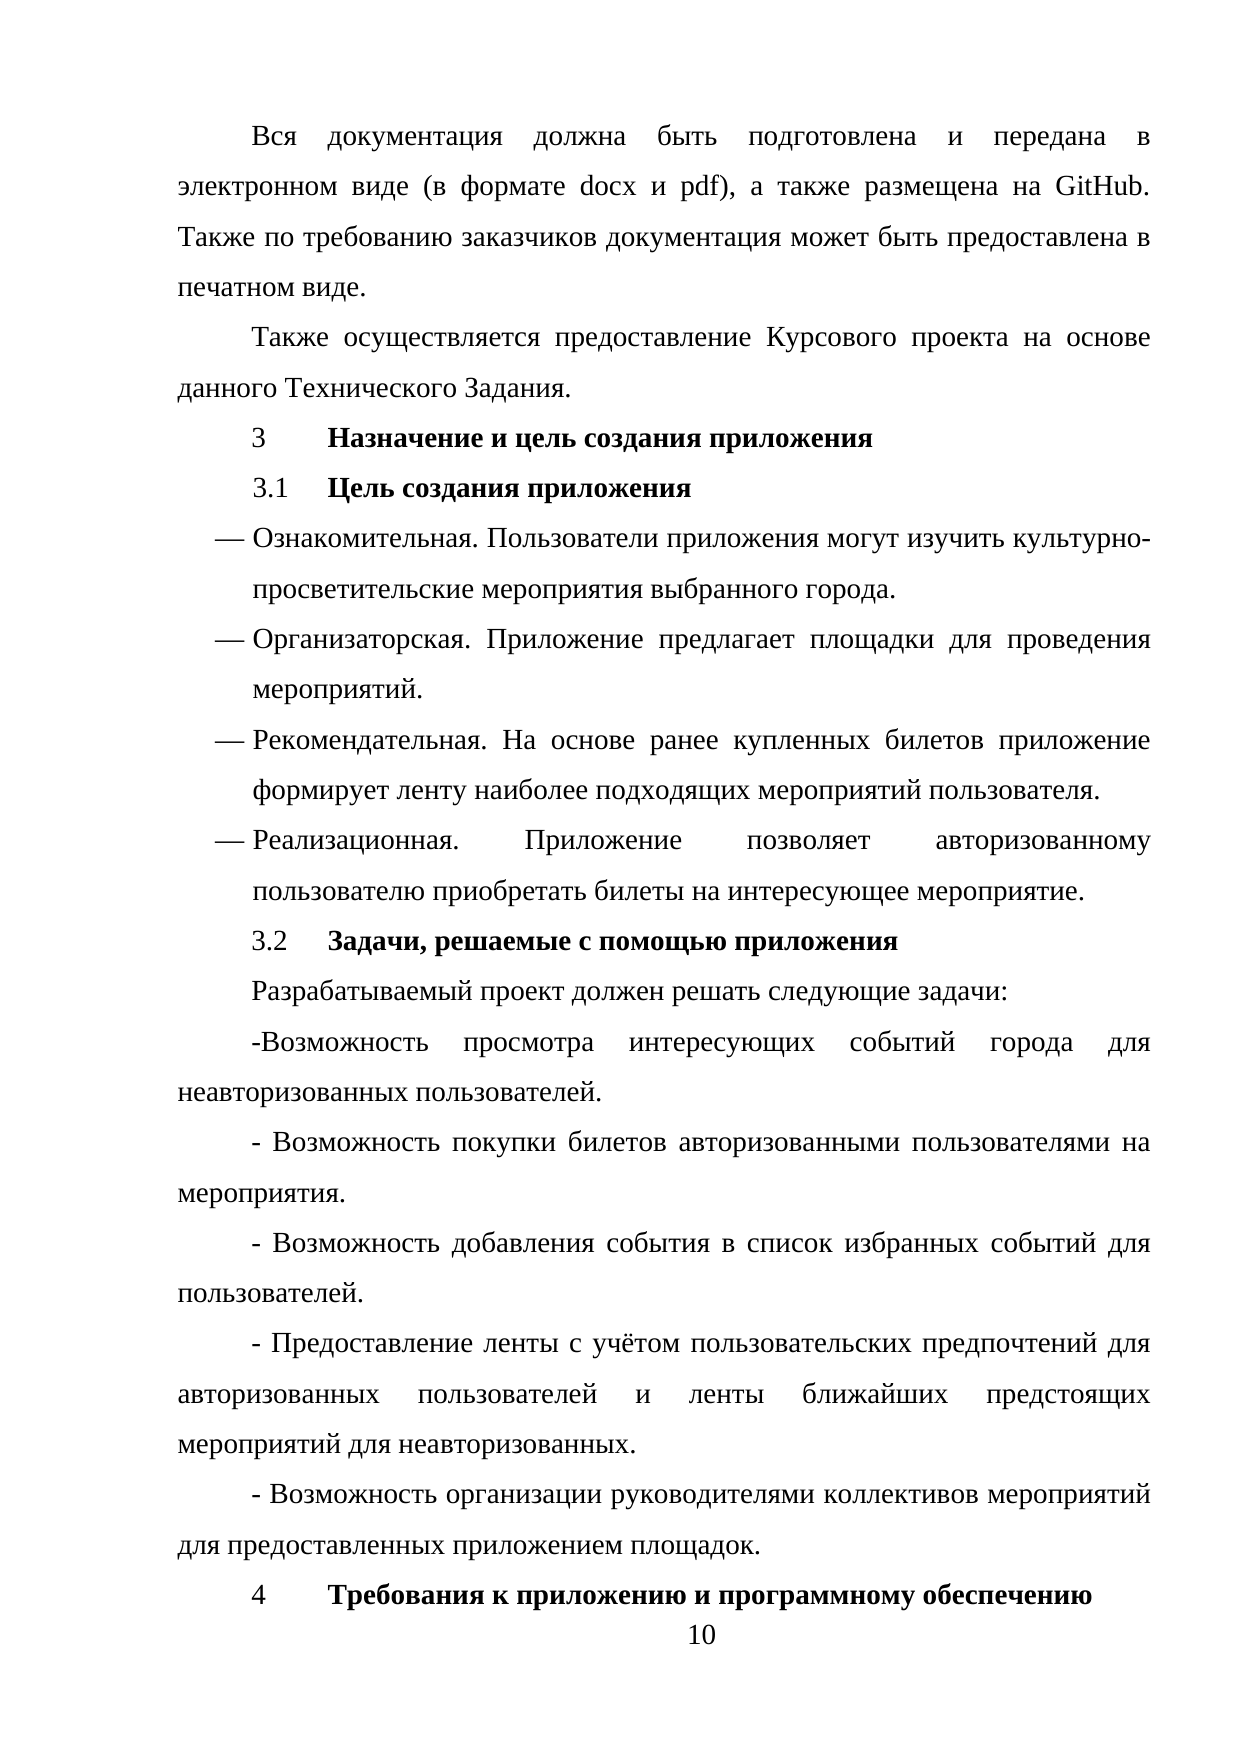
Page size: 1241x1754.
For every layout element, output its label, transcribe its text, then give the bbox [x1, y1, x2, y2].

subtitle Требования к приложению и программному обеспечению [177, 1577, 1152, 1611]
subtitle Задачи, решаемые с помощью приложения [177, 923, 1152, 957]
text - Возможность организации руководителями коллективов мероприятий для предоставленных приложением площадок. [177, 1477, 1152, 1560]
list Организаторская. Приложение предлагает площадки для проведения мероприятий. [215, 621, 1152, 705]
subtitle Цель создания приложения [177, 470, 1152, 504]
text Вся документация должна быть подготовлена и передана в электронном виде (в формате docx и pdf), а также размещена на GitHub. Также по требованию заказчиков документация может быть предоставлена в печатном виде. [177, 118, 1152, 303]
text -Возможность просмотра интересующих событий города для неавторизованных пользователей. [177, 1024, 1152, 1108]
list Рекомендательная. На основе ранее купленных билетов приложение формирует ленту наиболее подходящих мероприятий пользователя. [215, 722, 1152, 806]
text - Возможность добавления события в список избранных событий для пользователей. [177, 1225, 1152, 1309]
text Разрабатываемый проект должен решать следующие задачи: [177, 973, 1152, 1007]
subtitle Назначение и цель создания приложения [177, 420, 1152, 453]
list Реализационная. Приложение позволяет авторизованному пользователю приобретать билеты на интересующее мероприятие. [215, 822, 1152, 906]
text - Предоставление ленты с учётом пользовательских предпочтений для авторизованных пользователей и ленты ближайших предстоящих мероприятий для неавторизованных. [177, 1326, 1152, 1460]
text Также осуществляется предоставление Курсового проекта на основе данного Технического Задания. [177, 319, 1152, 403]
list Ознакомительная. Пользователи приложения могут изучить культурно-просветительские мероприятия выбранного города. [215, 521, 1152, 604]
text - Возможность покупки билетов авторизованными пользователями на мероприятия. [177, 1124, 1152, 1208]
